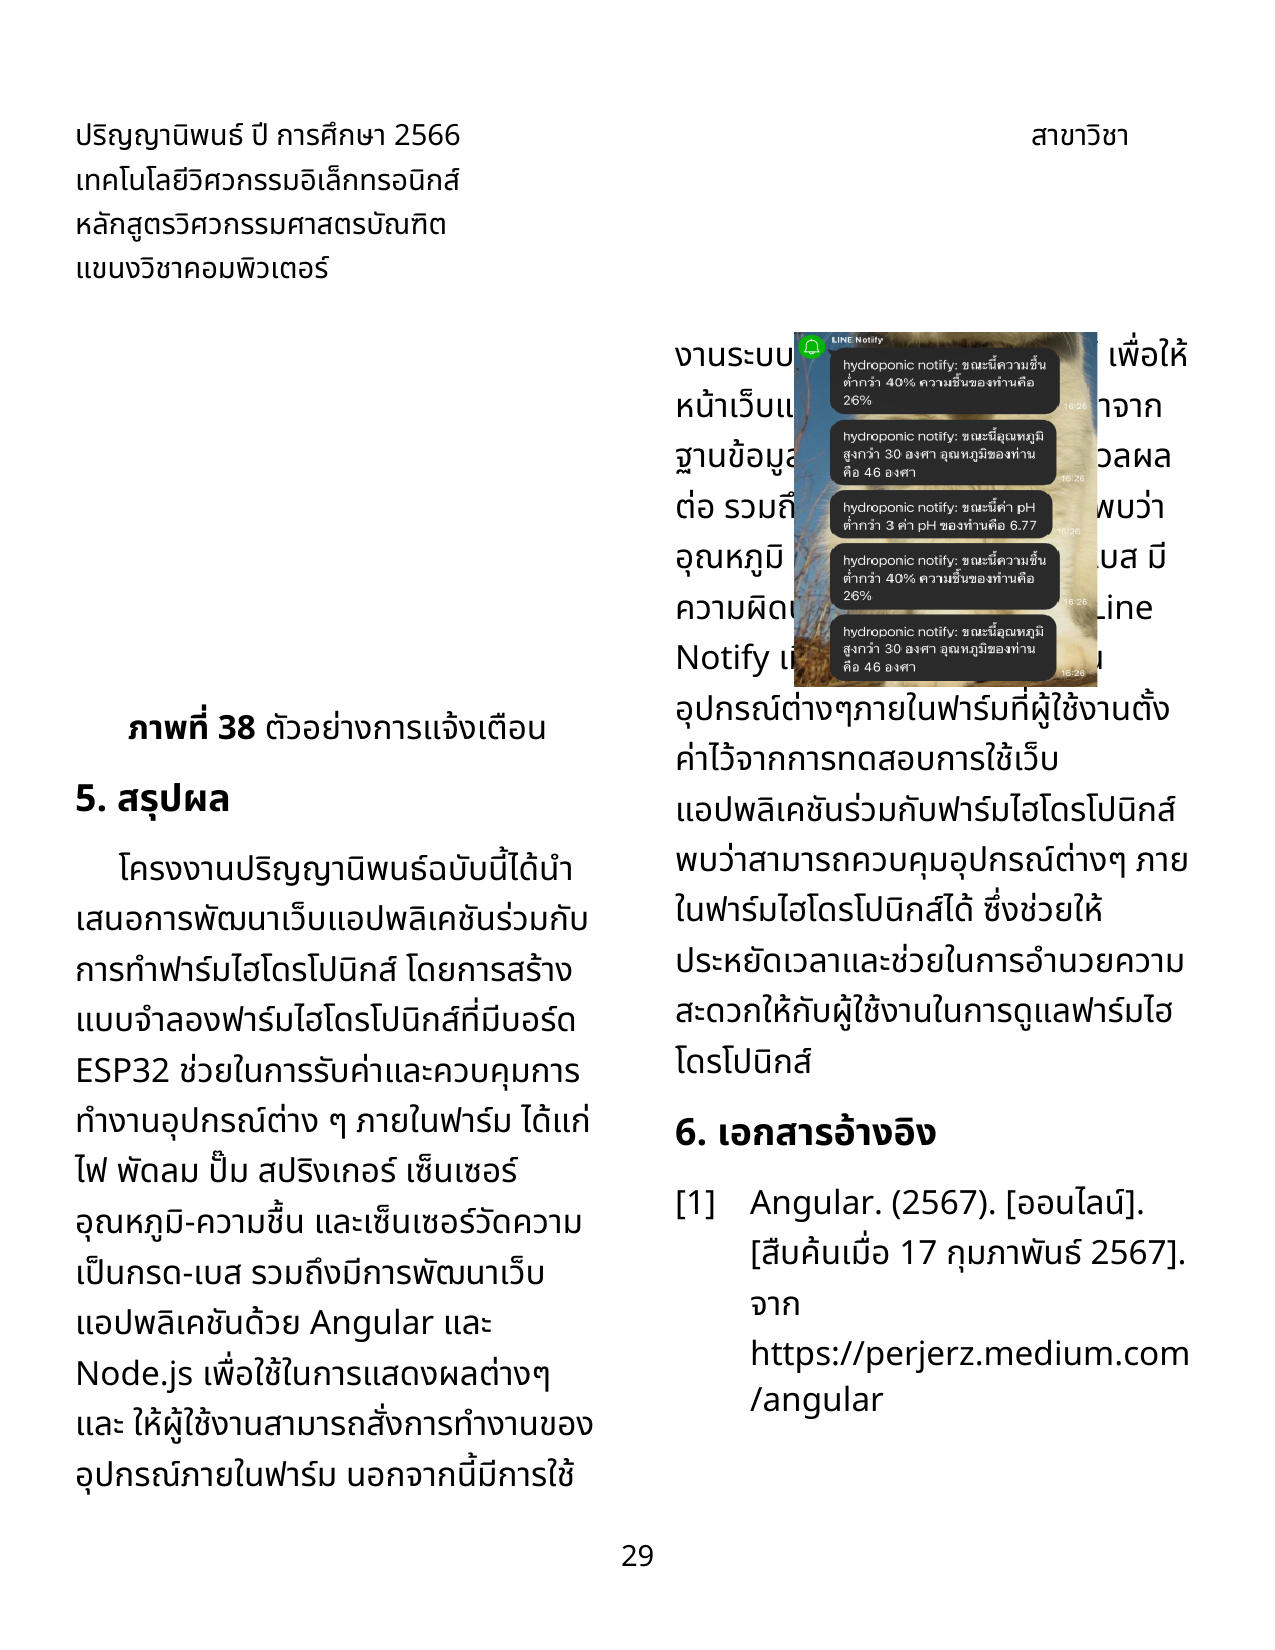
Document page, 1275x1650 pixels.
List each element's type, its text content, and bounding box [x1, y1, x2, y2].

text [1] Angular. (2567). [ออนไลน์]. [สืบค้นเมื่อ 17 กุมภาพันธ์ 2567]. จาก https://perjerz.medium.com/angular [675, 1178, 1200, 1421]
text โครงงานปริญญานิพนธ์ฉบับนี้ได้นำเสนอการพัฒนาเว็บแอปพลิเคชันร่วมกับการทำฟาร์มไฮโดรโปนิกส์ โดยการสร้างแบบจำลองฟาร์มไฮโดรโปนิกส์ที่มีบอร์ด ESP32 ช่วยในการรับค่าและควบคุมการทำงานอุปกรณ์ต่าง ๆ ภายในฟาร์ม ได้แก่ ไฟ พัดลม ปั๊ม สปริงเกอร์ เซ็นเซอร์อุณหภูมิ-ความชื้น และเซ็นเซอร์วัดความเป็นกรด-เบส รวมถึงมีการพัฒนาเว็บแอปพลิเคชันด้วย Angular และ Node.js เพื่อใช้ในการแสดงผลต่างๆ และ ให้ผู้ใช้งานสามารถสั่งการทำงานของอุปกรณ์ภายในฟาร์ม นอกจากนี้มีการใช้งานระบบฐานข้อมูลแบบเรียลไทม์ เพื่อให้หน้าเว็บและ ESP32 สามารถดึงค่าจากฐานข้อมูลไปใช้แสดงผลและประมวลผลต่อ รวมถึงสามารถแจ้งเตือนเมื่อพบว่าอุณหภูมิ ความชื้น ความเป็นกรดเบส มีความผิดปกติและแจ้งเตือนผ่าน Line Notify เมื่อถึงเวลาการเปิดใช้งานอุปกรณ์ต่างๆภายในฟาร์มที่ผู้ใช้งานตั้งค่าไว้จากการทดสอบการใช้เว็บแอปพลิเคชันร่วมกับฟาร์มไฮโดรโปนิกส์พบว่าสามารถควบคุมอุปกรณ์ต่างๆ ภายในฟาร์มไฮโดรโปนิกส์ได้ ซึ่งช่วยให้ประหยัดเวลาและช่วยในการอำนวยความสะดวกให้กับผู้ใช้งานในการดูแลฟาร์มไฮโดรโปนิกส์ [75, 845, 600, 1501]
picture [794, 332, 1098, 687]
text 5. สรุปผล [75, 771, 600, 828]
text ภาพที่ 38 ตัวอย่างการแจ้งเตือน [75, 704, 600, 754]
text 6. เอกสารอ้างอิง [675, 1105, 1200, 1162]
